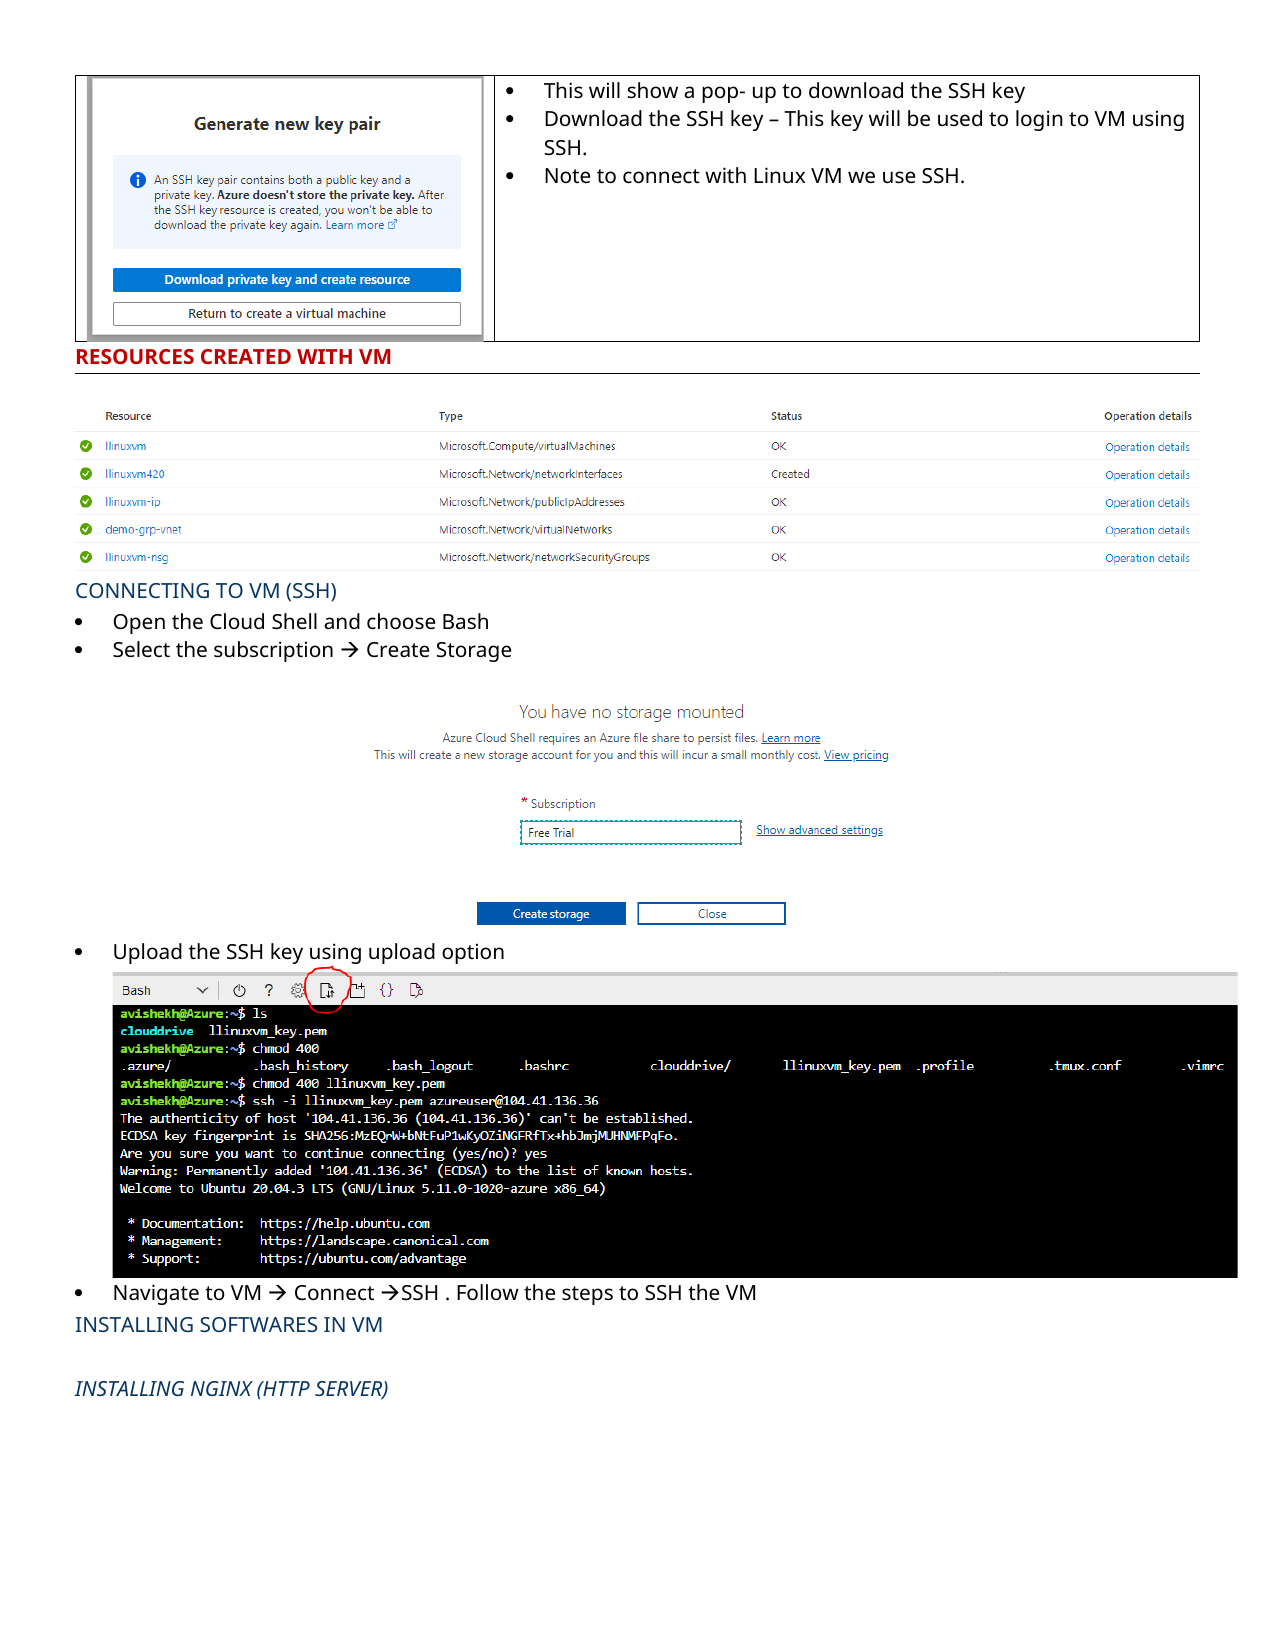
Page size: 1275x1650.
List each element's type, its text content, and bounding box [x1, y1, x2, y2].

table_header [76, 76, 86, 341]
list Navigate to VM Connect SSH . Follow the steps to SSH the VM [75, 1278, 1200, 1306]
table_header This will show a pop- up to download the SSH key Download the SSH key – This key will be used to login to VM using SSH. Note to connect with Linux VM we use SSH. [495, 76, 1199, 341]
picture [112, 965, 1238, 1278]
subtitle CONNECTING TO VM (SSH) [75, 576, 1200, 605]
subtitle INSTALLING NGINX (HTTP SERVER) [75, 1374, 1200, 1402]
table_header [484, 76, 494, 341]
list Open the Cloud Shell and choose Bash [75, 607, 1200, 636]
picture [75, 402, 1200, 573]
text RESOURCES CREATED WITH VM [75, 342, 1200, 373]
subtitle INSTALLING SOFTWARES IN VM [75, 1310, 1200, 1339]
list Select the subscription Create Storage [75, 636, 1200, 664]
picture [371, 692, 904, 937]
picture [86, 76, 484, 342]
